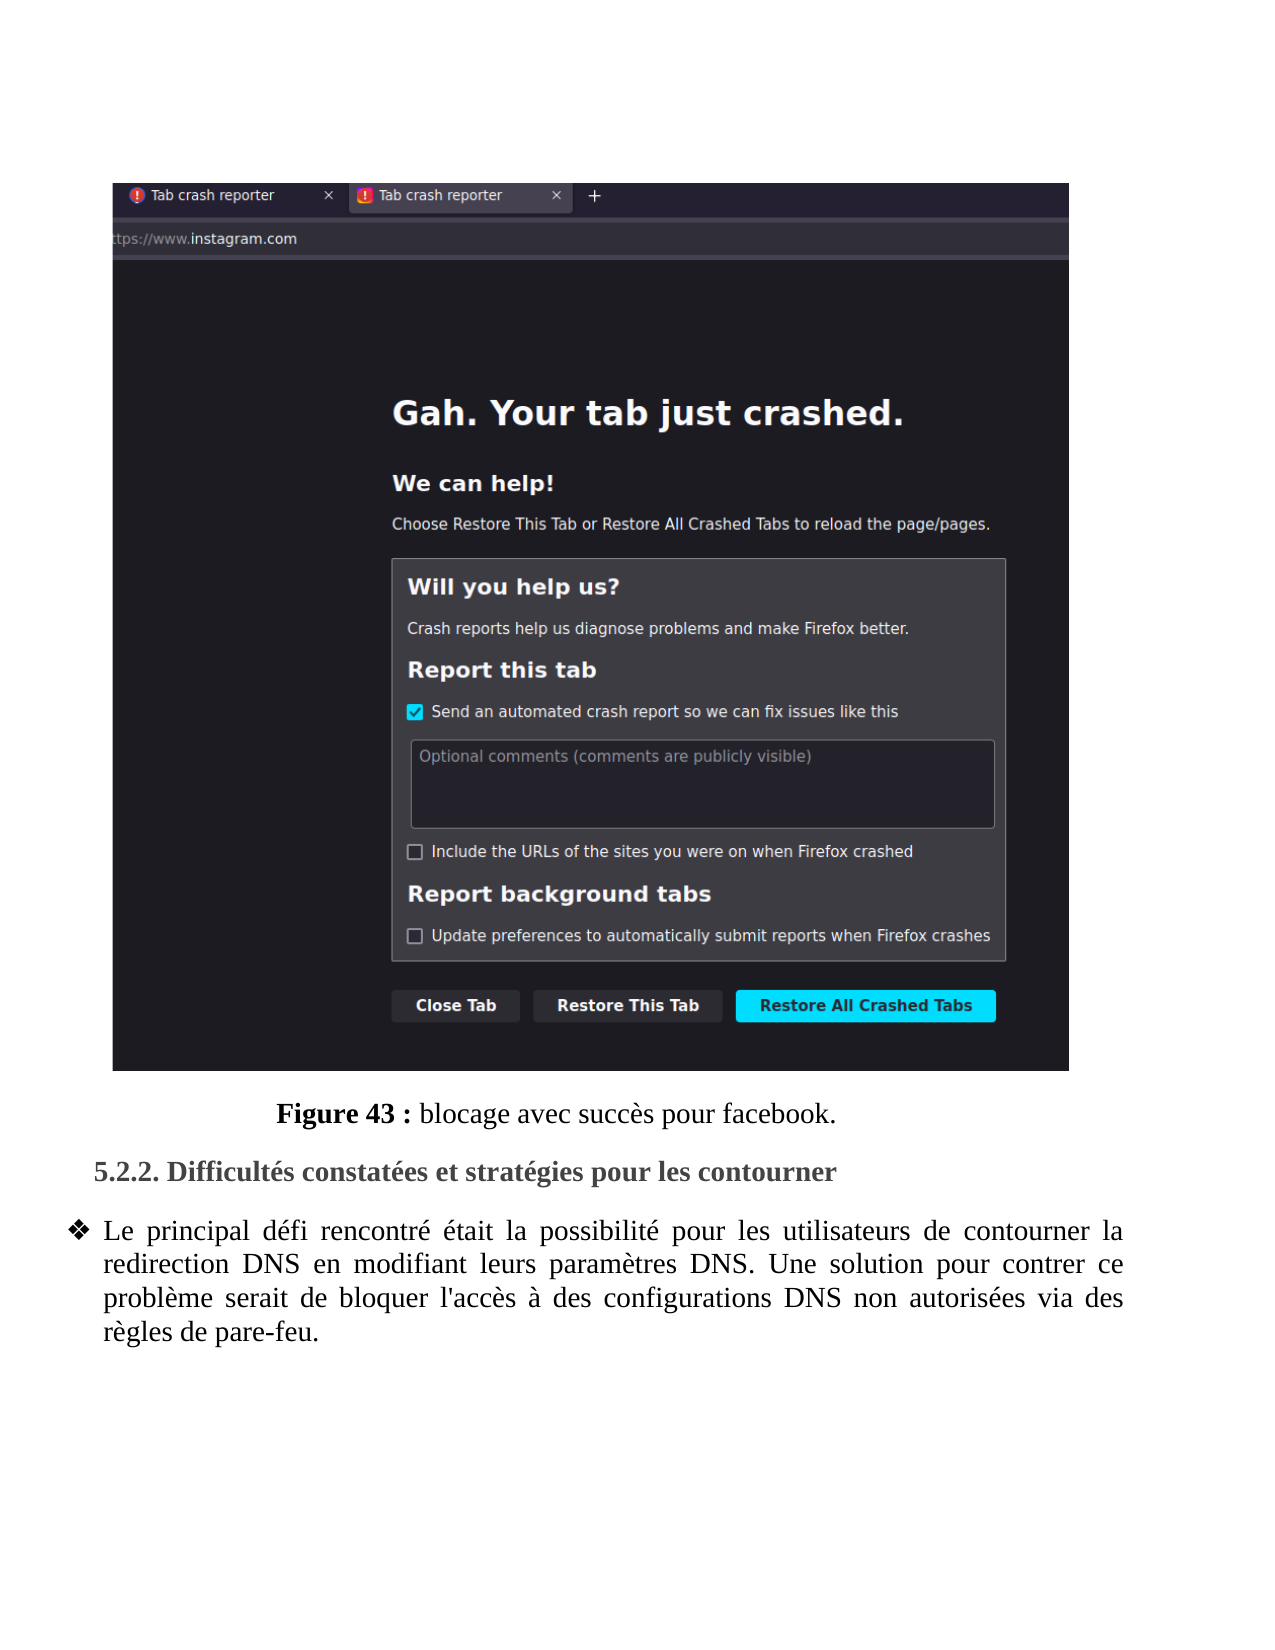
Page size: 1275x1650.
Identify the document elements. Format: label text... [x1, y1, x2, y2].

picture [112, 183, 1069, 1071]
list Le principal défi rencontré était la possibilité pour les utilisateurs de contourner la redirection DNS en modifiant leurs paramètres DNS. Une solution pour contrer ce problème serait de bloquer l'accès à des configurations DNS non autorisées via des règles de pare-feu. [66, 1213, 1125, 1347]
subtitle 5.2.2. Difficultés constatées et stratégies pour les contourner [94, 1154, 1125, 1188]
text Figure 43 : blocage avec succès pour facebook. [94, 1096, 1125, 1129]
